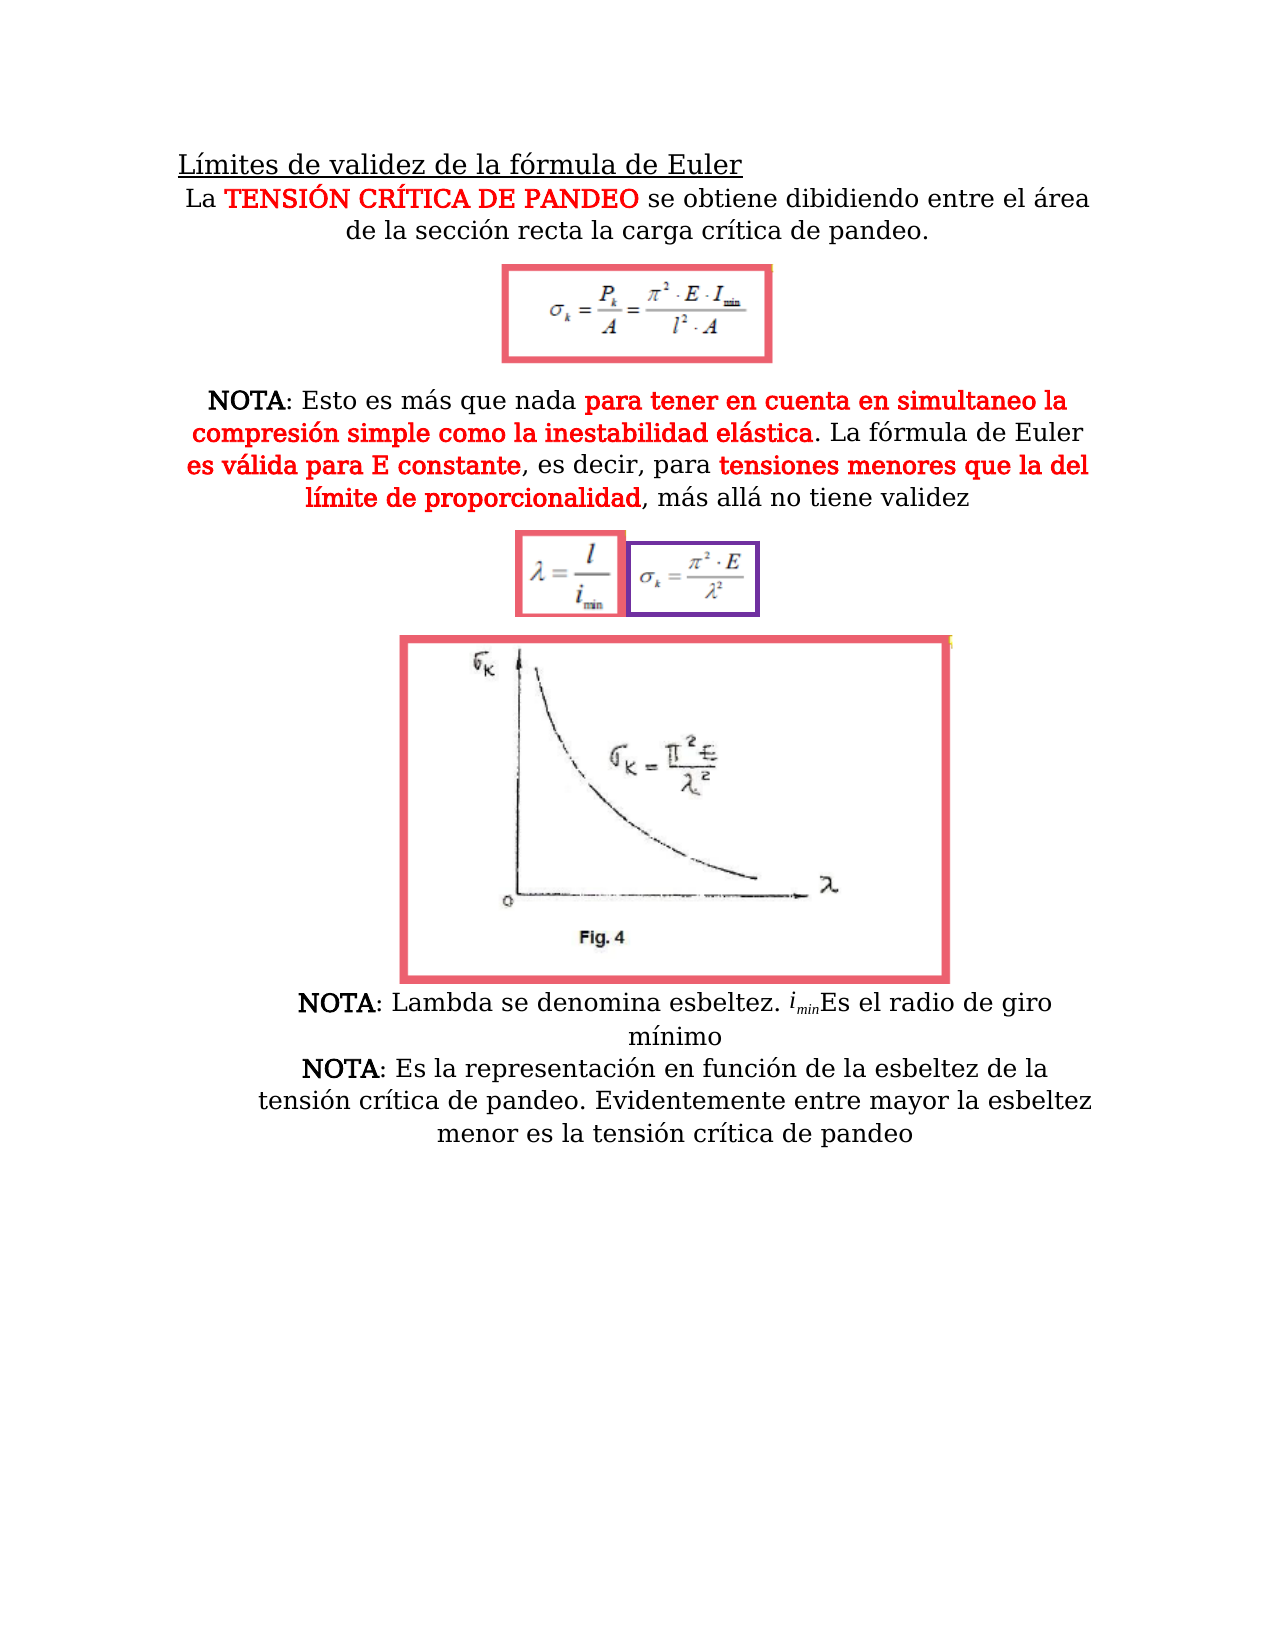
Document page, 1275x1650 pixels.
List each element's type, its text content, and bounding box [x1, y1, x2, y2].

text La TENSIÓN CRÍTICA DE PANDEO se obtiene dibidiendo entre el área de la sección recta la carga crítica de pandeo. [177, 183, 1098, 245]
text NOTA: Esto es más que nada para tener en cuenta en simultaneo la compresión simple como la inestabilidad elástica. La fórmula de Euler es válida para E constante, es decir, para tensiones menores que la del límite de proporcionalidad, más allá no tiene validez [177, 384, 1098, 512]
picture [631, 545, 755, 612]
list NOTA: Es la representación en función de la esbeltez de la tensión crítica de pandeo. Evidentemente entre mayor la esbeltez menor es la tensión crítica de pandeo [252, 1053, 1098, 1147]
subtitle Límites de validez de la fórmula de Euler [177, 148, 1098, 180]
picture [501, 264, 774, 366]
picture [397, 635, 953, 984]
picture [515, 530, 627, 617]
list NOTA: Lambda se denomina esbeltez. Es el radio de giro mínimo [252, 986, 1098, 1050]
